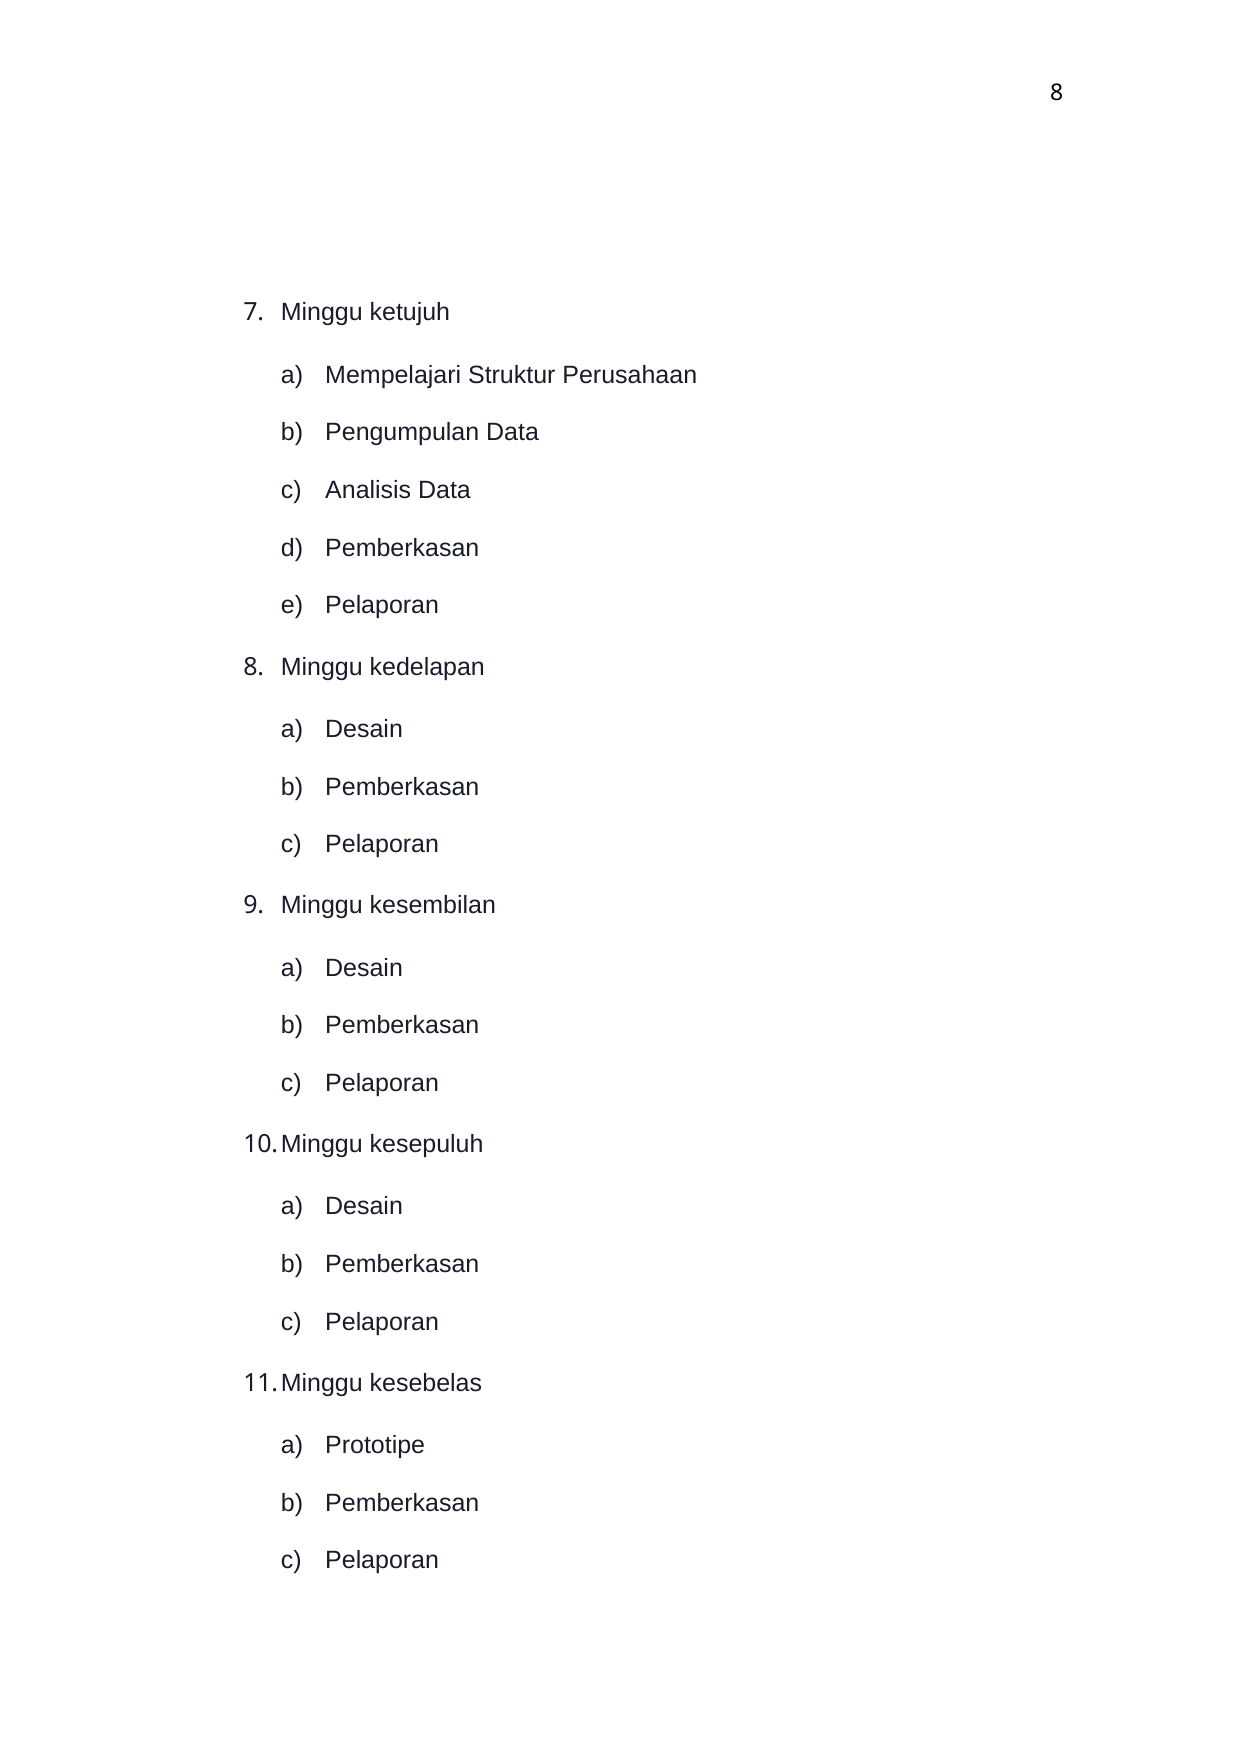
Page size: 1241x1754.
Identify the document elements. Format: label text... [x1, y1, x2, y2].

list Pelaporan [281, 829, 1050, 858]
list Pemberkasan [281, 1249, 1050, 1278]
list Pelaporan [281, 1307, 1050, 1335]
list Desain [281, 1191, 1050, 1220]
list Minggu kesebelas [243, 1364, 1050, 1398]
list Mempelajari Struktur Perusahaan [281, 359, 1050, 388]
list Prototipe [281, 1430, 1050, 1459]
list Minggu kesepuluh [243, 1126, 1050, 1160]
list Minggu kesembilan [243, 887, 1050, 921]
list Minggu ketujuh [243, 294, 1050, 328]
list Pemberkasan [281, 771, 1050, 800]
list Minggu kedelapan [243, 648, 1050, 682]
list Pengumpulan Data [281, 417, 1050, 446]
list Pemberkasan [281, 1010, 1050, 1039]
list Desain [281, 952, 1050, 981]
list Pemberkasan [281, 1488, 1050, 1516]
list Pelaporan [281, 1545, 1050, 1574]
list Pemberkasan [281, 533, 1050, 561]
list Pelaporan [281, 1068, 1050, 1097]
list Desain [281, 714, 1050, 742]
list Analisis Data [281, 475, 1050, 504]
list Pelaporan [281, 590, 1050, 619]
